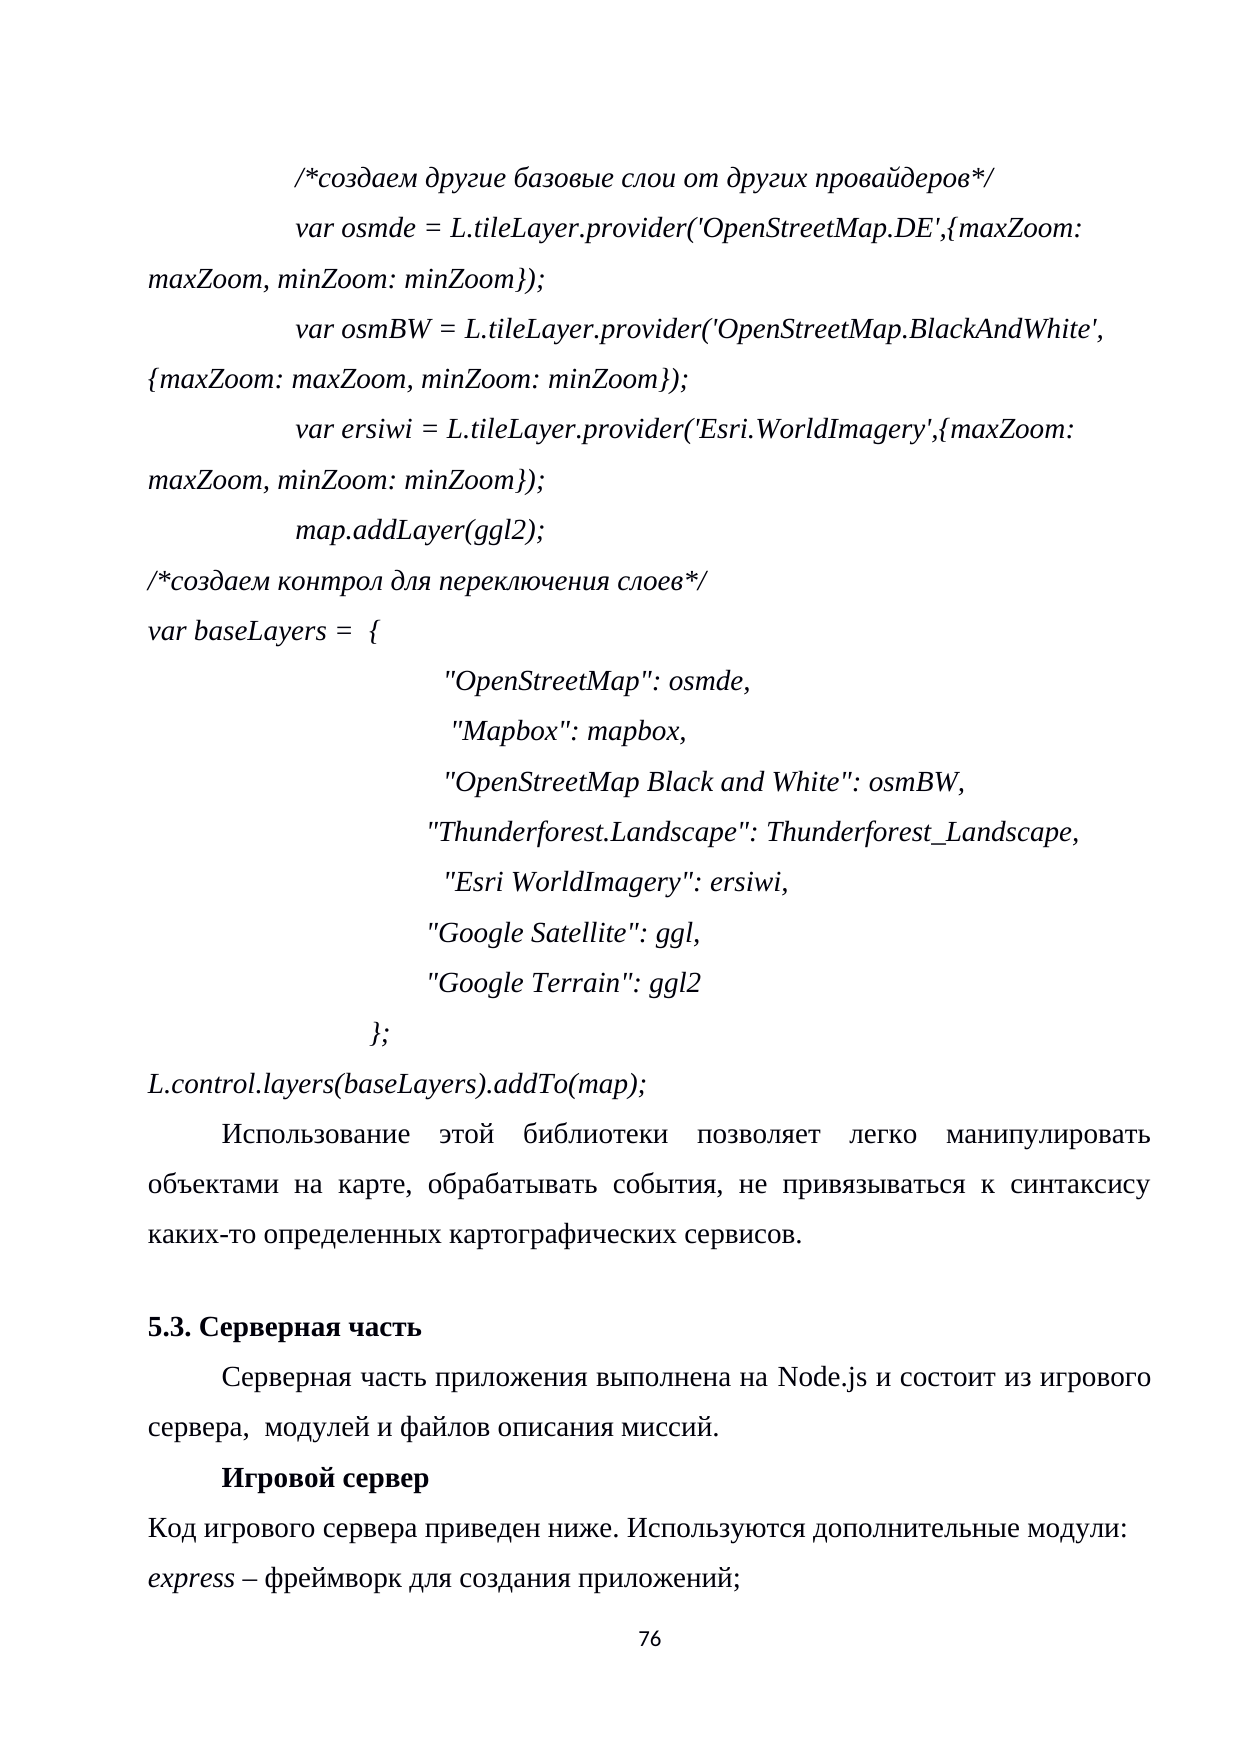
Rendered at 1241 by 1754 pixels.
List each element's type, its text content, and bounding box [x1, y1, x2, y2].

text "Google Satellite": ggl, [148, 915, 1152, 948]
text var osmde = L.tileLayer.provider('OpenStreetMap.DE',{maxZoom: maxZoom, minZoom: minZoom}); [148, 210, 1152, 294]
text Использование этой библиотеки позволяет легко манипулировать объектами на карте, обрабатывать события, не привязываться к синтаксису каких-то определенных картографических сервисов. [148, 1116, 1152, 1250]
text "Google Terrain": ggl2 [148, 965, 1152, 999]
text "Esri WorldImagery": ersiwi, [148, 864, 1152, 898]
text var ersiwi = L.tileLayer.provider('Esri.WorldImagery',{maxZoom: maxZoom, minZoom: minZoom}); [148, 412, 1152, 496]
text L.control.layers(baseLayers).addTo(map); [148, 1066, 1152, 1099]
text "Mapbox": mapbox, [148, 713, 1152, 747]
text var osmBW = L.tileLayer.provider('OpenStreetMap.BlackAndWhite',{maxZoom: maxZoom, minZoom: minZoom}); [148, 311, 1152, 395]
text /*создаем контрол для переключения слоев*/ [148, 563, 1152, 596]
text Игровой сервер [148, 1460, 1152, 1493]
text "OpenStreetMap": osmde, [148, 663, 1152, 697]
text 5.3. Серверная часть [148, 1309, 1152, 1342]
text Код игрового сервера приведен ниже. Используются дополнительные модули: [148, 1510, 1152, 1544]
text }; [148, 1015, 1152, 1049]
text var baseLayers = { [148, 613, 1152, 646]
text express – фреймворк для создания приложений; [148, 1561, 1152, 1594]
text Серверная часть приложения выполнена на Node.js и состоит из игрового сервера, модулей и файлов описания миссий. [148, 1359, 1152, 1443]
text map.addLayer(ggl2); [148, 512, 1152, 546]
text "OpenStreetMap Black and White": osmBW, [148, 764, 1152, 797]
text "Thunderforest.Landscape": Thunderforest_Landscape, [148, 814, 1152, 848]
text /*создаем другие базовые слои от других провайдеров*/ [148, 160, 1152, 194]
